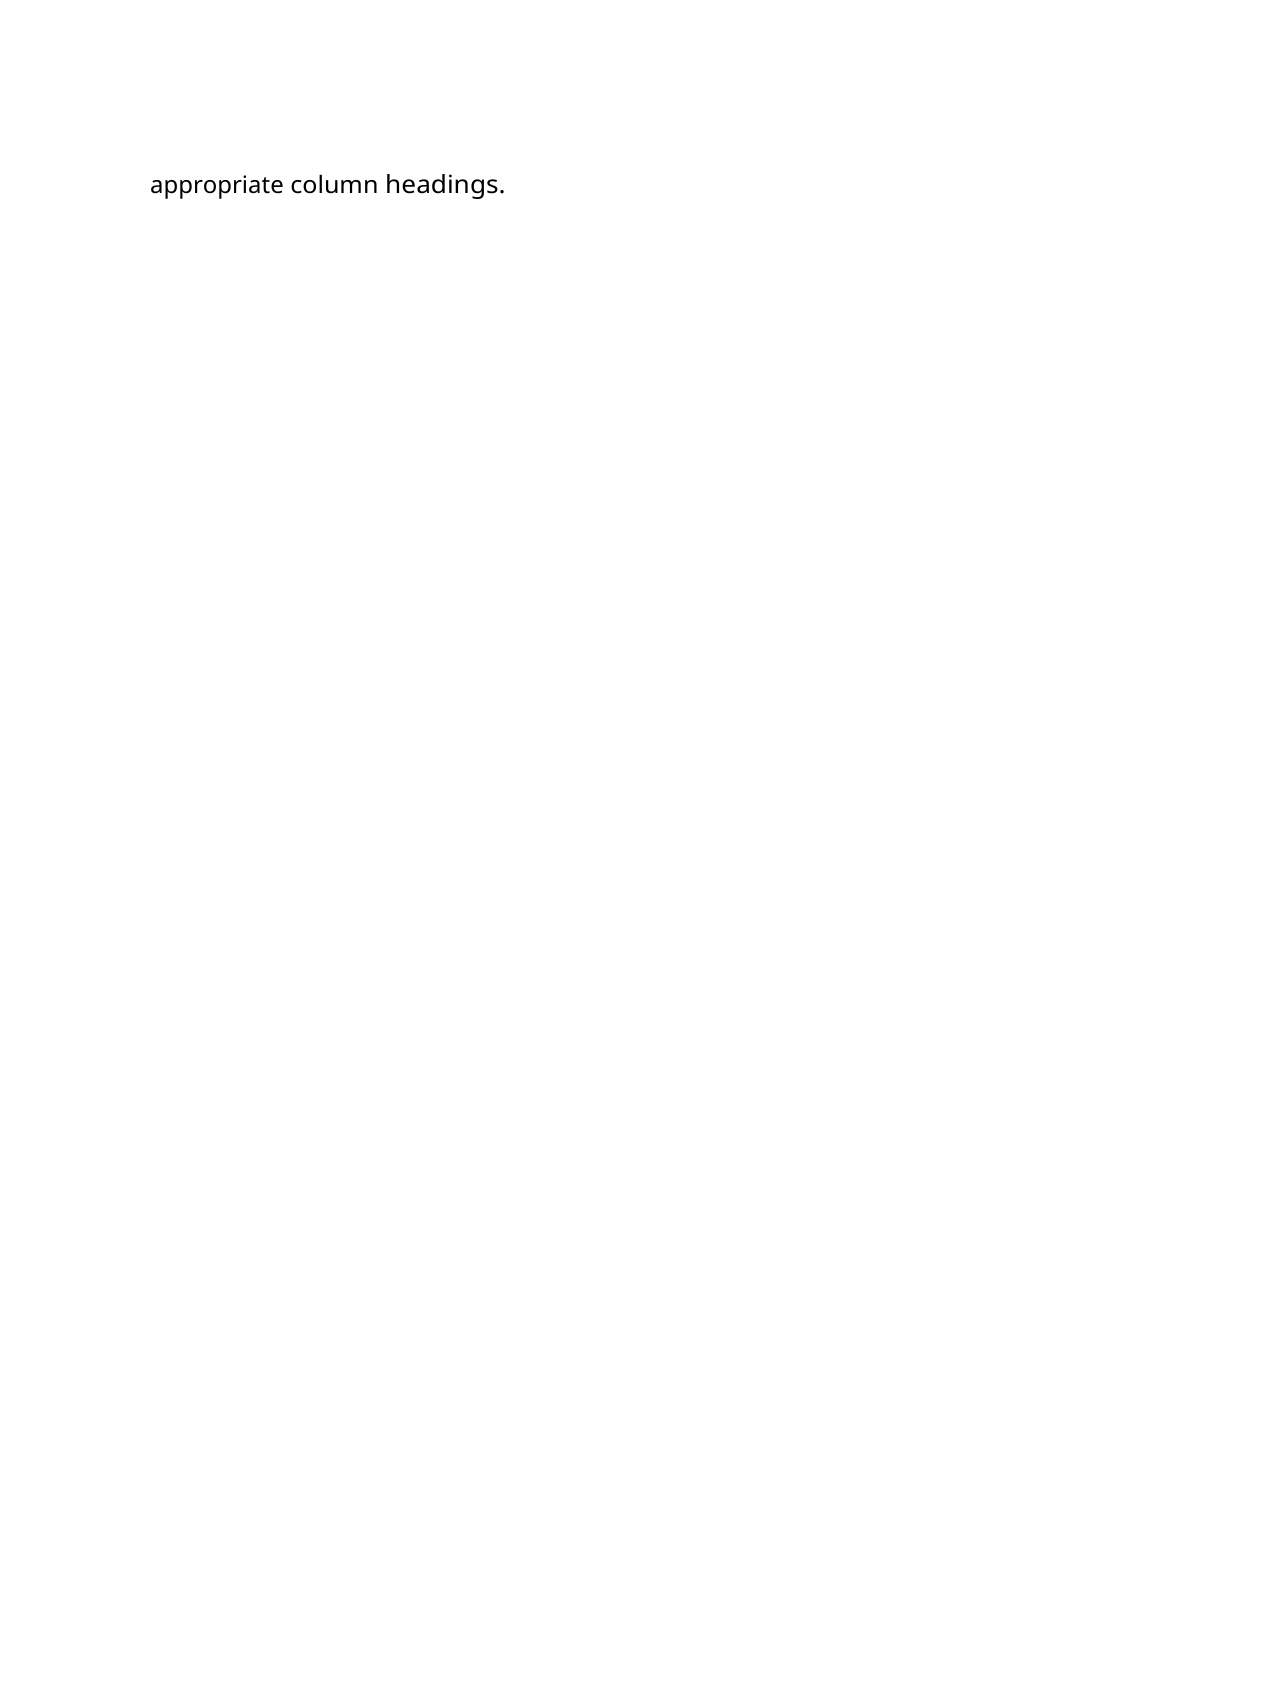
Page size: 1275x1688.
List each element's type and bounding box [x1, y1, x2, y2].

list [150, 167, 1046, 201]
